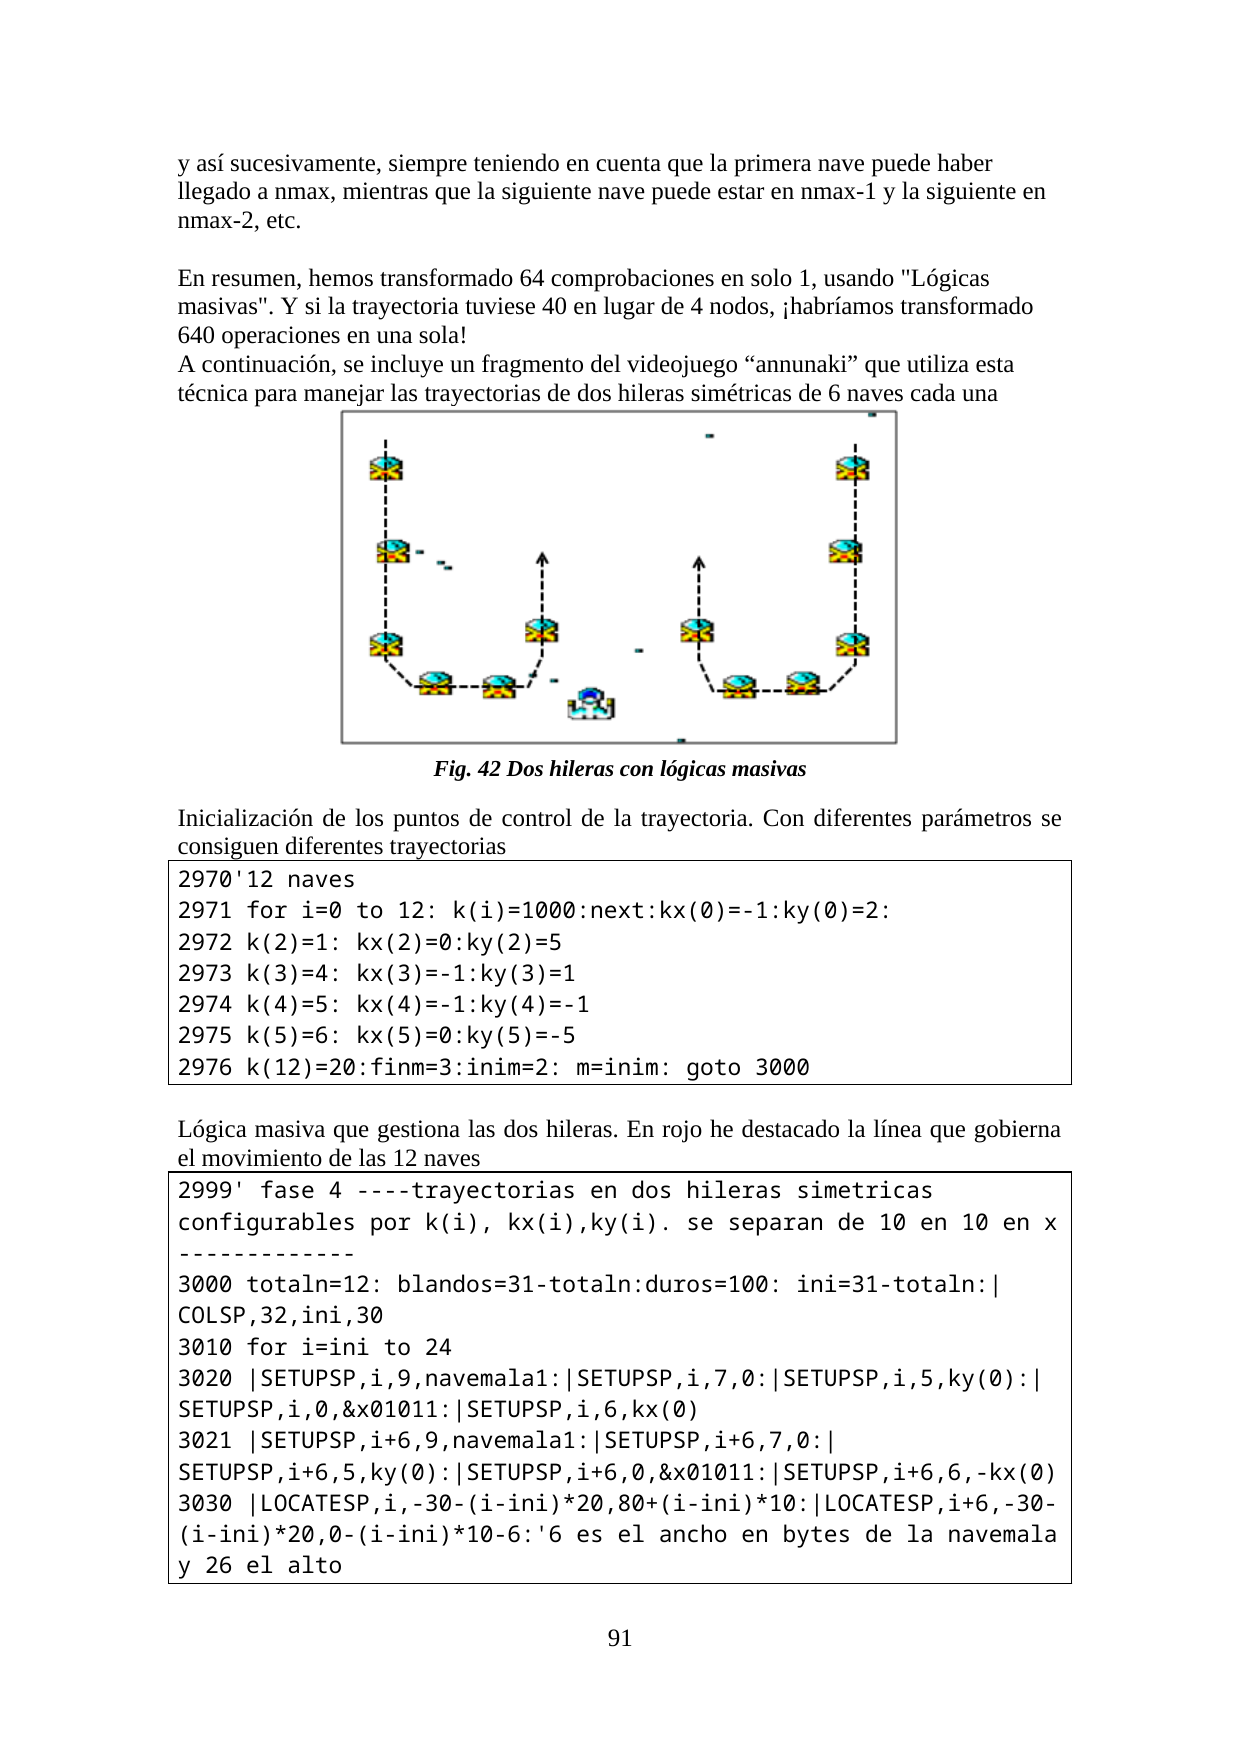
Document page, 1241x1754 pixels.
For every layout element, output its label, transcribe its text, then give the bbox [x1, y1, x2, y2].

picture [335, 406, 905, 756]
text Lógica masiva que gestiona las dos hileras. En rojo he destacado la línea que gobierna el movimiento de las 12 naves [177, 1114, 1063, 1171]
text Fig. 42 Dos hileras con lógicas masivas [177, 755, 1063, 782]
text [177, 148, 1063, 349]
text 3020 |SETUPSP,i,9,navemala1:|SETUPSP,i,7,0:|SETUPSP,i,5,ky(0):|SETUPSP,i,0,&x01011:|SETUPSP,i,6,kx(0) [177, 1362, 1063, 1424]
text 2971 for i=0 to 12: k(i)=1000:next:kx(0)=-1:ky(0)=2: [177, 894, 1063, 926]
text A continuación, se incluye un fragmento del videojuego “annunaki” que utiliza esta técnica para manejar las trayectorias de dos hileras simétricas de 6 naves cada una [177, 349, 1063, 406]
text 2973 k(3)=4: kx(3)=-1:ky(3)=1 [177, 957, 1063, 988]
text Inicialización de los puntos de control de la trayectoria. Con diferentes parámetros se consiguen diferentes trayectorias [177, 803, 1063, 860]
text 3010 for i=ini to 24 [177, 1331, 1063, 1362]
text 2975 k(5)=6: kx(5)=0:ky(5)=-5 [177, 1019, 1063, 1048]
text 3000 totaln=12: blandos=31-totaln:duros=100: ini=31-totaln:|COLSP,32,ini,30 [177, 1268, 1063, 1331]
text 2976 k(12)=20:finm=3:inim=2: m=inim: goto 3000 [169, 1048, 1071, 1084]
text 2970'12 naves [169, 861, 1071, 894]
text 3021 |SETUPSP,i+6,9,navemala1:|SETUPSP,i+6,7,0:|SETUPSP,i+6,5,ky(0):|SETUPSP,i+6,0,&x01011:|SETUPSP,i+6,6,-kx(0) [177, 1424, 1063, 1484]
text 2974 k(4)=5: kx(4)=-1:ky(4)=-1 [177, 988, 1063, 1019]
text 3030 |LOCATESP,i,-30-(i-ini)*20,80+(i-ini)*10:|LOCATESP,i+6,-30-(i-ini)*20,0-(i-ini)*10-6:'6 es el ancho en bytes de la navemala y 26 el alto [169, 1484, 1071, 1583]
text 2972 k(2)=1: kx(2)=0:ky(2)=5 [177, 926, 1063, 957]
text 2999' fase 4 ----trayectorias en dos hileras simetricas configurables por k(i), kx(i),ky(i). se separan de 10 en 10 en x ------------- [169, 1173, 1071, 1268]
